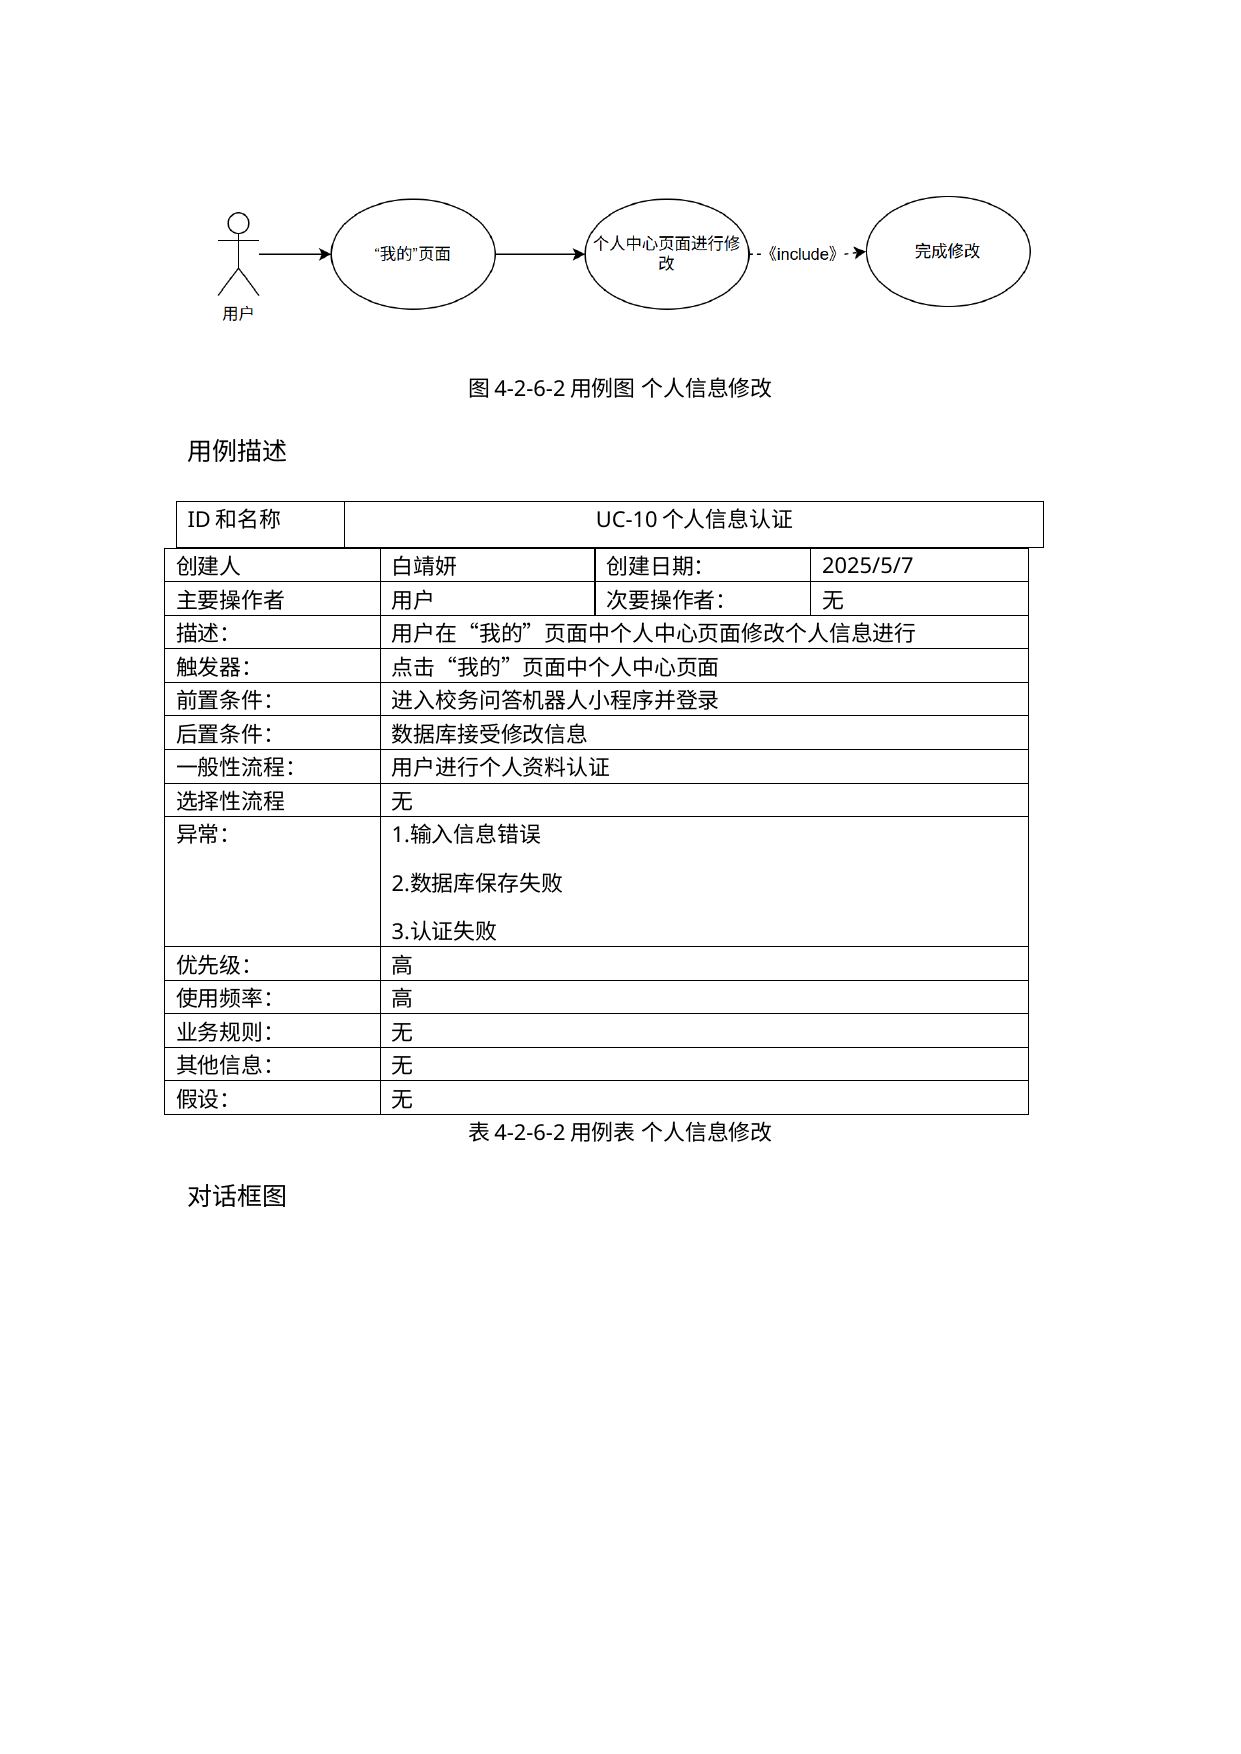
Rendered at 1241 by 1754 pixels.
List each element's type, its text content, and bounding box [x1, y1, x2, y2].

table_cell 触发器： [165, 649, 380, 682]
table_cell 用户 [381, 582, 594, 615]
table_cell 进入校务问答机器人小程序并登录 [381, 683, 1028, 715]
table_cell 业务规则： [165, 1014, 380, 1047]
text 图4-2-6-2用例图 个人信息修改 [187, 370, 1053, 403]
table_header 2025/5/7 [811, 549, 1028, 581]
table_cell 无 [381, 1014, 1028, 1047]
table_cell 后置条件： [165, 716, 380, 749]
table_cell 点击“我的”页面中个人中心页面 [381, 649, 1028, 682]
table_header 创建人 [165, 549, 380, 581]
table_header 白靖妍 [381, 549, 594, 581]
table_cell 用户在“我的”页面中个人中心页面修改个人信息进行 [381, 616, 1028, 648]
table_cell 无 [381, 1081, 1028, 1114]
table_cell 一般性流程： [165, 750, 380, 782]
table_cell 选择性流程 [165, 784, 380, 816]
table_header 创建日期： [596, 549, 810, 581]
table_cell 使用频率： [165, 981, 380, 1013]
picture [187, 162, 1053, 344]
text 表4-2-6-2用例表 个人信息修改 [187, 1115, 1053, 1147]
table_cell 无 [381, 1048, 1028, 1080]
table_header UC-10个人信息认证 [345, 502, 1043, 547]
table_cell 用户进行个人资料认证 [381, 750, 1028, 782]
table_cell 描述： [165, 616, 380, 648]
table_cell 其他信息： [165, 1048, 380, 1080]
table_cell 高 [381, 981, 1028, 1013]
table_cell 异常： [165, 817, 380, 946]
text 对话框图 [187, 1163, 1053, 1228]
text 用例描述 [187, 419, 1053, 484]
table_cell 次要操作者： [596, 582, 810, 615]
table_cell 数据库接受修改信息 [381, 716, 1028, 749]
table_cell 假设： [165, 1081, 380, 1114]
table_cell 1.输入信息错误 2.数据库保存失败 3.认证失败 [381, 817, 1028, 946]
table_cell 无 [381, 784, 1028, 816]
table_cell 前置条件： [165, 683, 380, 715]
table_cell 主要操作者 [165, 582, 380, 615]
table_cell 优先级： [165, 947, 380, 980]
table_cell 高 [381, 947, 1028, 980]
table_header ID和名称 [177, 502, 344, 547]
table_cell 无 [811, 582, 1028, 615]
